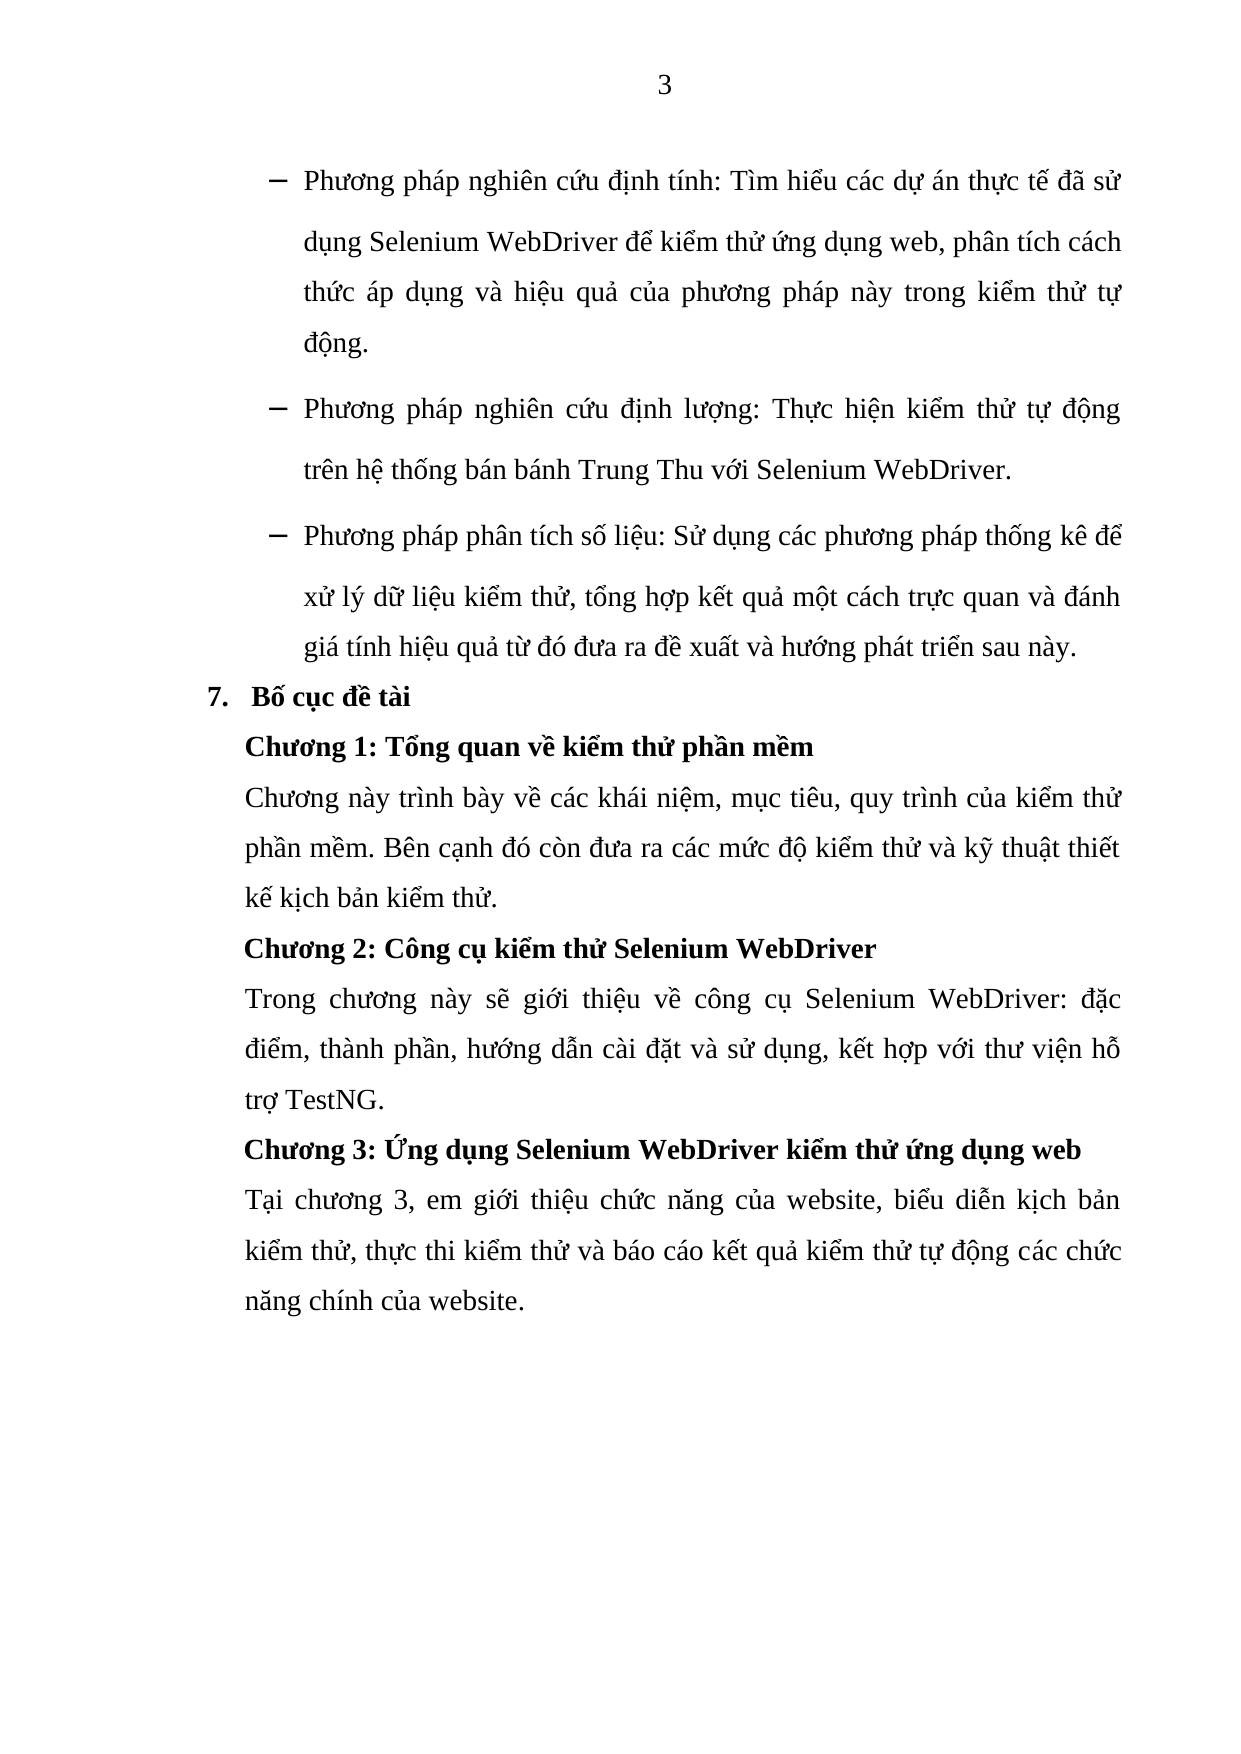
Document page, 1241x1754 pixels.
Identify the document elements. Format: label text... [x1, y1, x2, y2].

list Bố cục đề tài [207, 679, 1122, 713]
list Phương pháp nghiên cứu định tính: Tìm hiểu các dự án thực tế đã sử dụng Selenium WebDriver để kiểm thử ứng dụng web, phân tích cách thức áp dụng và hiệu quả của phương pháp này trong kiểm thử tự động. [266, 148, 1122, 358]
text Chương 1: Tổng quan về kiểm thử phần mềm [207, 729, 1122, 763]
text Chương này trình bày về các khái niệm, mục tiêu, quy trình của kiểm thử phần mềm. Bên cạnh đó còn đưa ra các mức độ kiểm thử và kỹ thuật thiết kế kịch bản kiểm thử. [244, 780, 1122, 914]
text Chương 2: Công cụ kiểm thử Selenium WebDriver [207, 931, 1122, 964]
list Phương pháp nghiên cứu định lượng: Thực hiện kiểm thử tự động trên hệ thống bán bánh Trung Thu với Selenium WebDriver. [266, 375, 1122, 485]
list Phương pháp phân tích số liệu: Sử dụng các phương pháp thống kê để xử lý dữ liệu kiểm thử, tổng hợp kết quả một cách trực quan và đánh giá tính hiệu quả từ đó đưa ra đề xuất và hướng phát triển sau này. [266, 502, 1122, 662]
text Tại chương 3, em giới thiệu chức năng của website, biểu diễn kịch bản kiểm thử, thực thi kiểm thử và báo cáo kết quả kiểm thử tự động các chức năng chính của website. [244, 1182, 1122, 1317]
text Trong chương này sẽ giới thiệu về công cụ Selenium WebDriver: đặc điểm, thành phần, hướng dẫn cài đặt và sử dụng, kết hợp với thư viện hỗ trợ TestNG. [244, 981, 1122, 1115]
text Chương 3: Ứng dụng Selenium WebDriver kiểm thử ứng dụng web [207, 1132, 1122, 1166]
